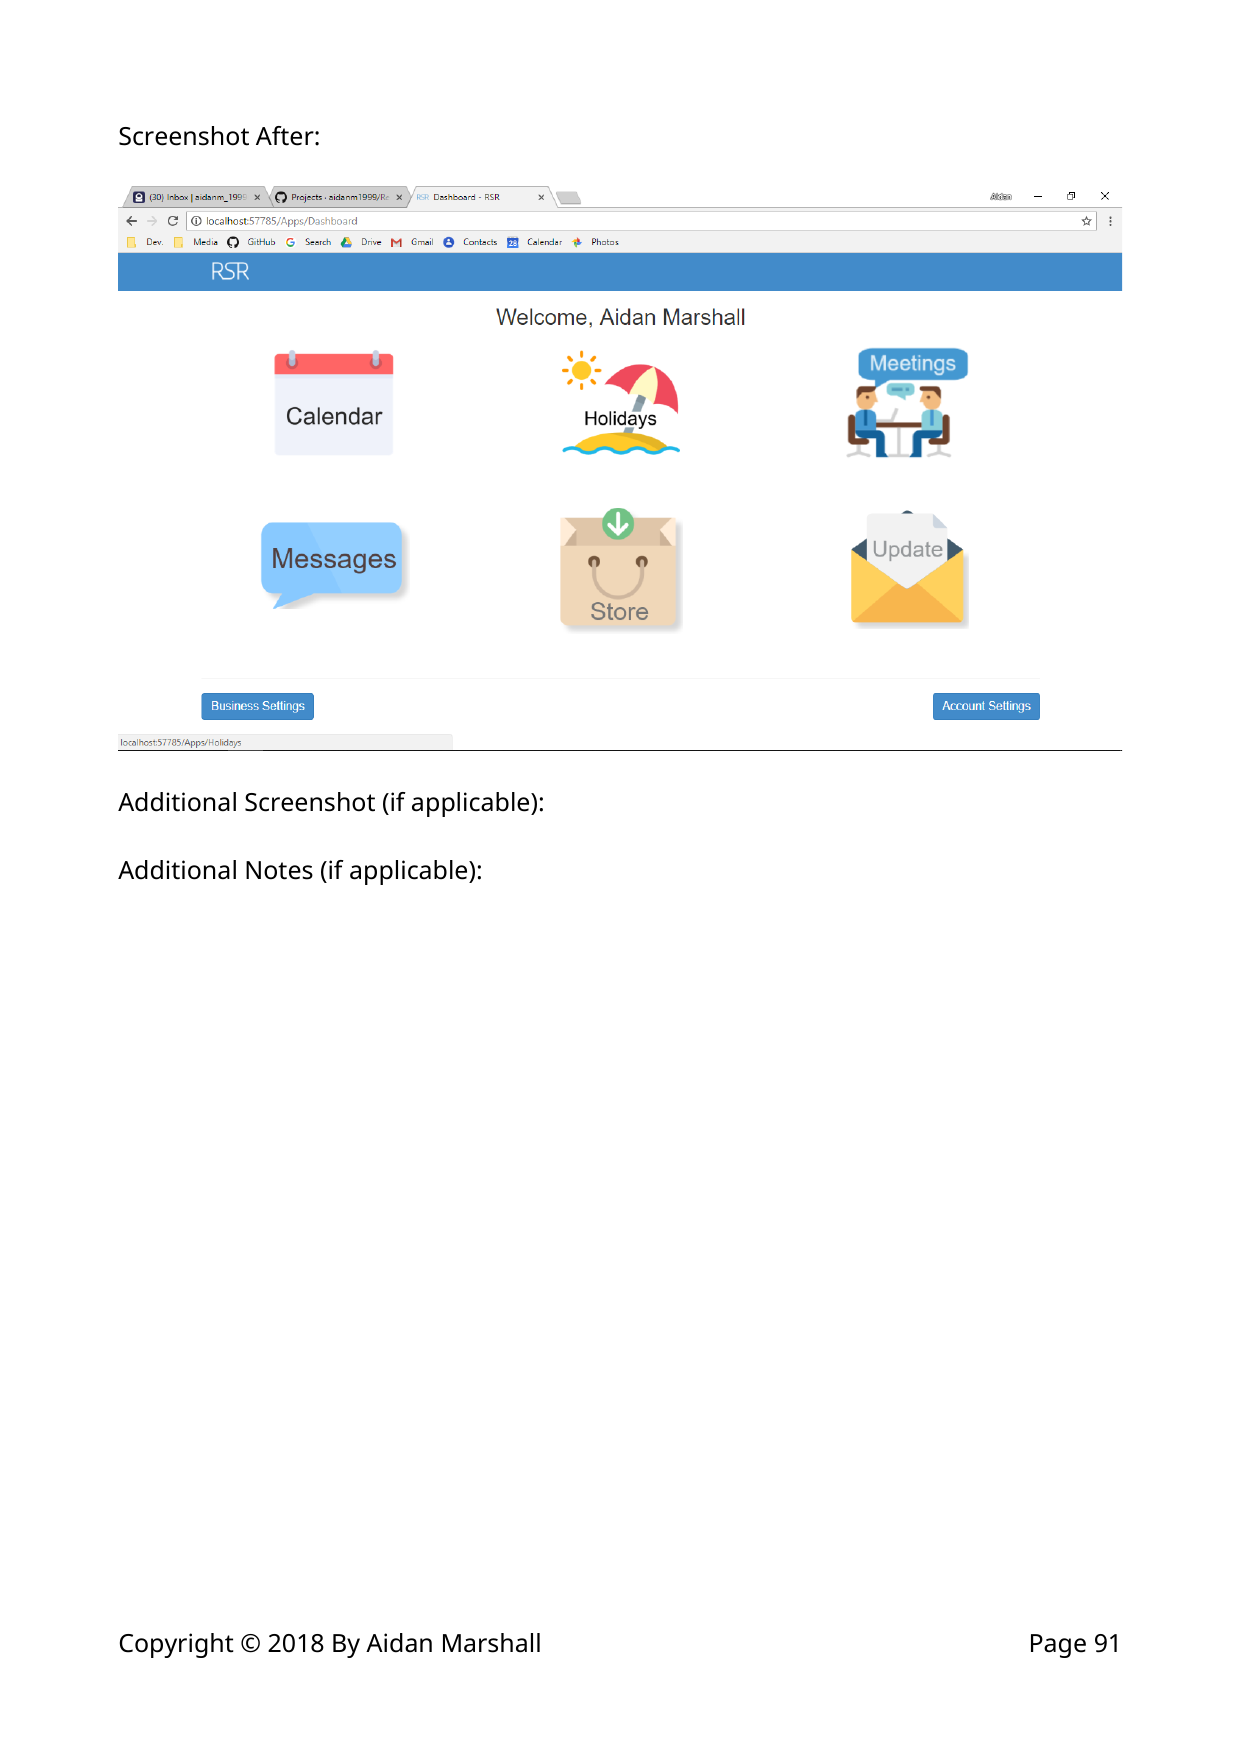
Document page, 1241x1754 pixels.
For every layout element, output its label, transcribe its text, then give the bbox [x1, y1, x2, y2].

text Screenshot After: [118, 118, 1122, 152]
text Additional Notes (if applicable): [118, 853, 1122, 887]
text Additional Screenshot (if applicable): [118, 785, 1122, 819]
picture [118, 186, 1123, 751]
